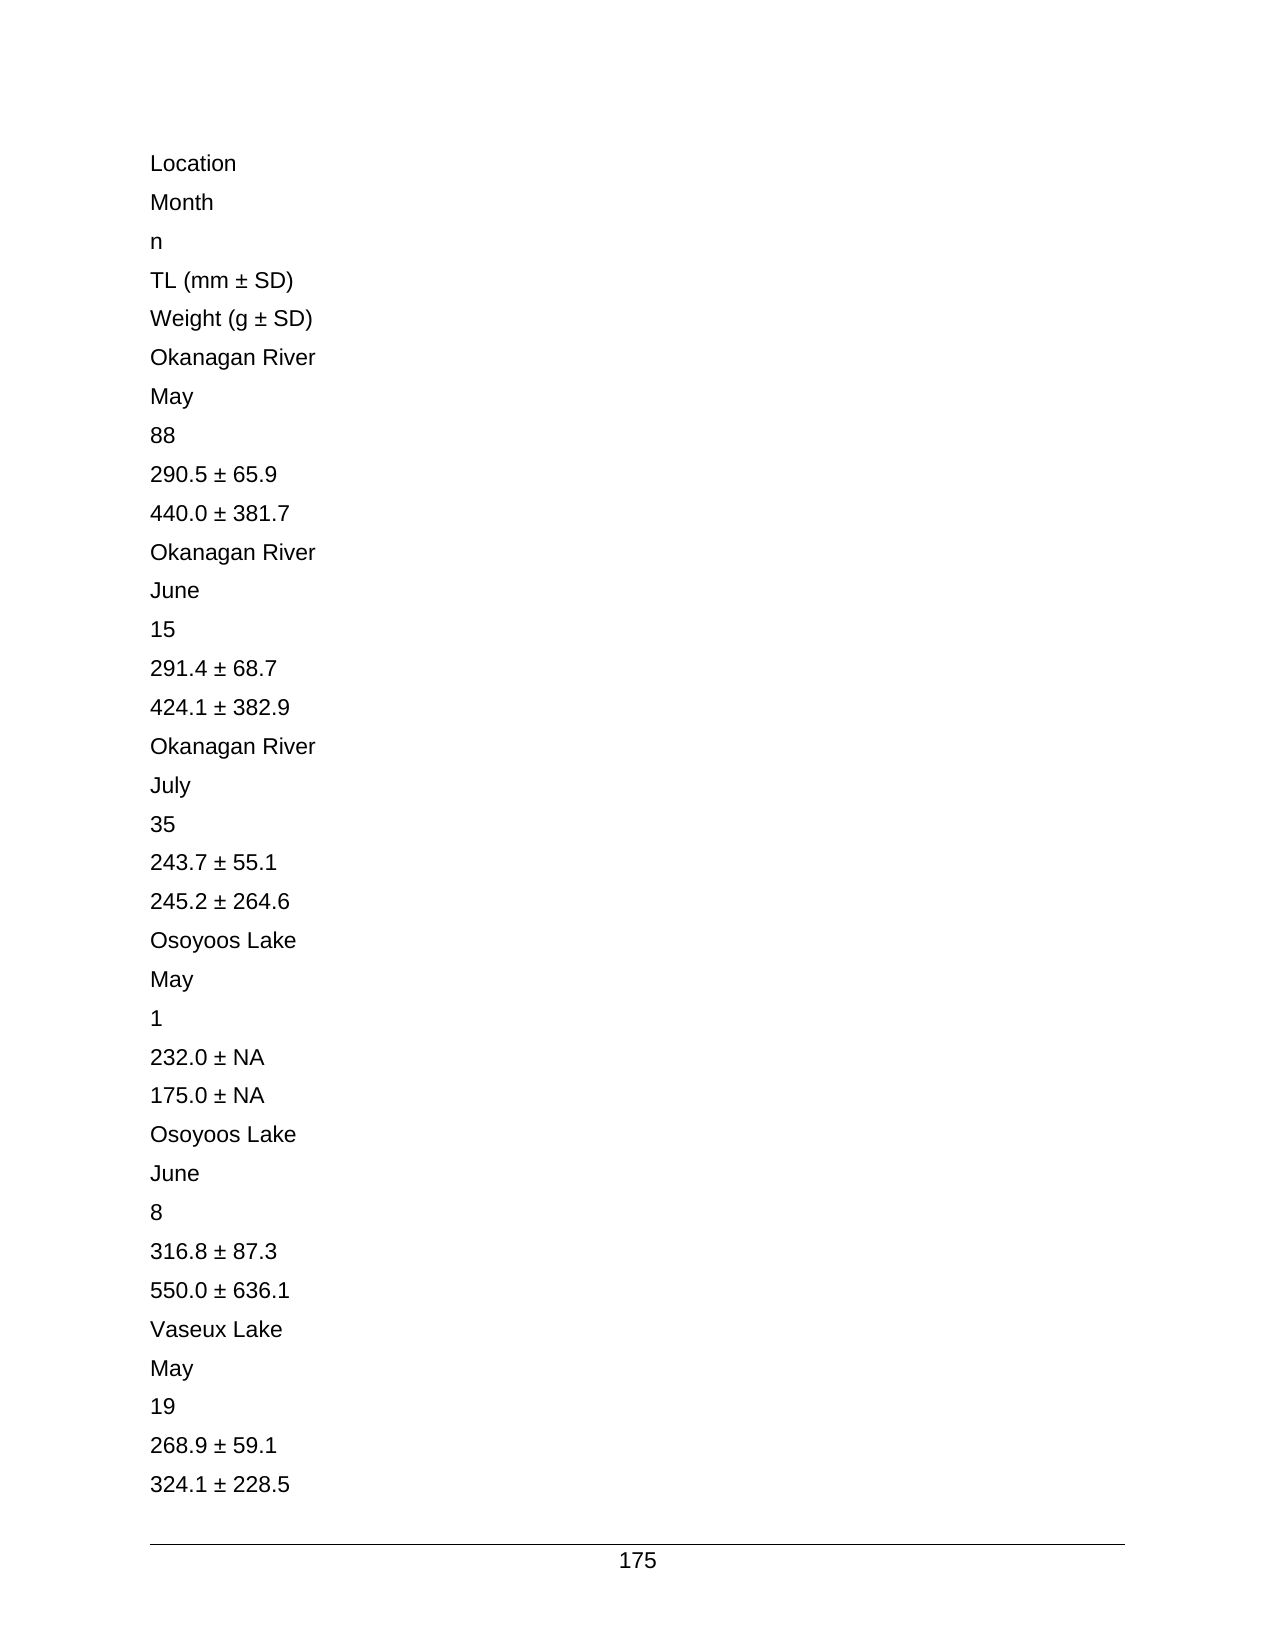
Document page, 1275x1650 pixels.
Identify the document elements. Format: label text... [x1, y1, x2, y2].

text Month [150, 189, 1125, 215]
text 324.1 ± 228.5 [150, 1471, 1125, 1497]
text 243.7 ± 55.1 [150, 849, 1125, 876]
text 232.0 ± NA [150, 1044, 1125, 1070]
text Okanagan River [150, 733, 1125, 759]
text Okanagan River [150, 538, 1125, 565]
text 88 [150, 422, 1125, 448]
text May [150, 1354, 1125, 1381]
text 15 [150, 616, 1125, 643]
text June [150, 577, 1125, 604]
text 440.0 ± 381.7 [150, 500, 1125, 526]
text 424.1 ± 382.9 [150, 694, 1125, 720]
text June [150, 1160, 1125, 1187]
text 175.0 ± NA [150, 1082, 1125, 1109]
text 19 [150, 1393, 1125, 1420]
text July [150, 772, 1125, 798]
text 268.9 ± 59.1 [150, 1432, 1125, 1458]
text 35 [150, 811, 1125, 837]
text 291.4 ± 68.7 [150, 655, 1125, 681]
text May [150, 966, 1125, 992]
text 1 [150, 1005, 1125, 1031]
text Okanagan River [150, 344, 1125, 371]
text 316.8 ± 87.3 [150, 1238, 1125, 1264]
text May [150, 383, 1125, 409]
text 550.0 ± 636.1 [150, 1277, 1125, 1303]
text Osoyoos Lake [150, 927, 1125, 953]
text 245.2 ± 264.6 [150, 888, 1125, 914]
text Vaseux Lake [150, 1316, 1125, 1342]
text 8 [150, 1199, 1125, 1225]
text Weight (g ± SD) [150, 305, 1125, 332]
text TL (mm ± SD) [150, 267, 1125, 293]
text n [150, 228, 1125, 254]
text Location [150, 150, 1125, 176]
text 290.5 ± 65.9 [150, 461, 1125, 487]
text Osoyoos Lake [150, 1121, 1125, 1148]
